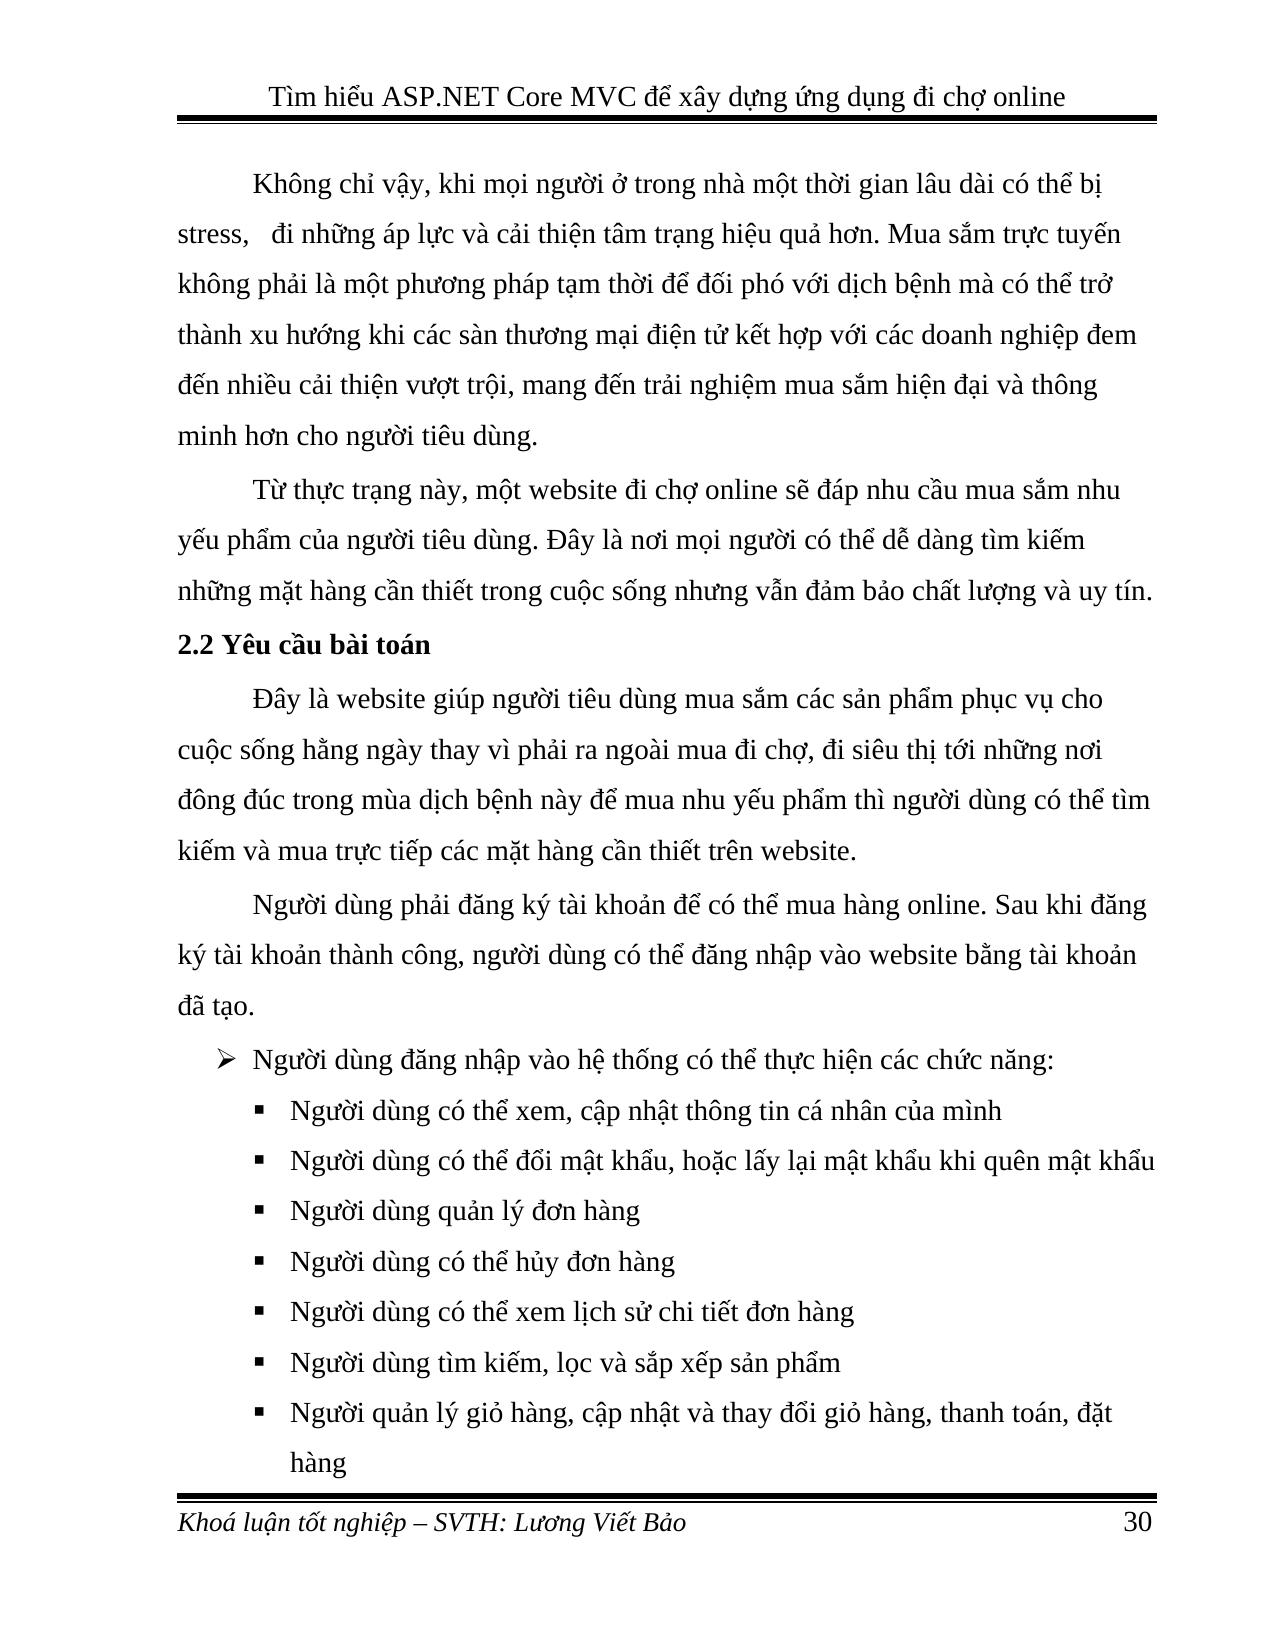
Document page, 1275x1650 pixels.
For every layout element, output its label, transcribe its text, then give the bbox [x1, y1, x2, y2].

text Đây là website giúp người tiêu dùng mua sắm các sản phẩm phục vụ cho cuộc sống hằng ngày thay vì phải ra ngoài mua đi chợ, đi siêu thị tới những nơi đông đúc trong mùa dịch bệnh này để mua nhu yếu phẩm thì người dùng có thể tìm kiếm và mua trực tiếp các mặt hàng cần thiết trên website. [177, 682, 1157, 866]
text Người dùng phải đăng ký tài khoản để có thể mua hàng online. Sau khi đăng ký tài khoản thành công, người dùng có thể đăng nhập vào website bằng tài khoản đã tạo. [177, 887, 1157, 1021]
list Người dùng quản lý đơn hàng [252, 1193, 1157, 1227]
list Người dùng đăng nhập vào hệ thống có thể thực hiện các chức năng: [215, 1042, 1157, 1076]
list Người dùng có thể hủy đơn hàng [252, 1244, 1157, 1277]
text Không chỉ vậy, khi mọi người ở trong nhà một thời gian lâu dài có thể bị stress, đi những áp lực và cải thiện tâm trạng hiệu quả hơn. Mua sắm trực tuyến không phải là một phương pháp tạm thời để đối phó với dịch bệnh mà có thể trở thành xu hướng khi các sàn thương mại điện tử kết hợp với các doanh nghiệp đem đến nhiều cải thiện vượt trội, mang đến trải nghiệm mua sắm hiện đại và thông minh hơn cho người tiêu dùng. [177, 166, 1157, 451]
list Người dùng có thể xem lịch sử chi tiết đơn hàng [252, 1294, 1157, 1328]
subtitle 2.2 Yêu cầu bài toán [177, 627, 1157, 661]
list Người dùng có thể xem, cập nhật thông tin cá nhân của mình [252, 1093, 1157, 1126]
text Từ thực trạng này, một website đi chợ online sẽ đáp nhu cầu mua sắm nhu yếu phẩm của người tiêu dùng. Đây là nơi mọi người có thể dễ dàng tìm kiếm những mặt hàng cần thiết trong cuộc sống nhưng vẫn đảm bảo chất lượng và uy tín. [177, 472, 1157, 606]
list Người dùng tìm kiếm, lọc và sắp xếp sản phẩm [252, 1345, 1157, 1378]
list Người dùng có thể đổi mật khẩu, hoặc lấy lại mật khẩu khi quên mật khẩu [252, 1143, 1157, 1177]
list Người quản lý giỏ hàng, cập nhật và thay đổi giỏ hàng, thanh toán, đặt hàng [252, 1395, 1157, 1479]
